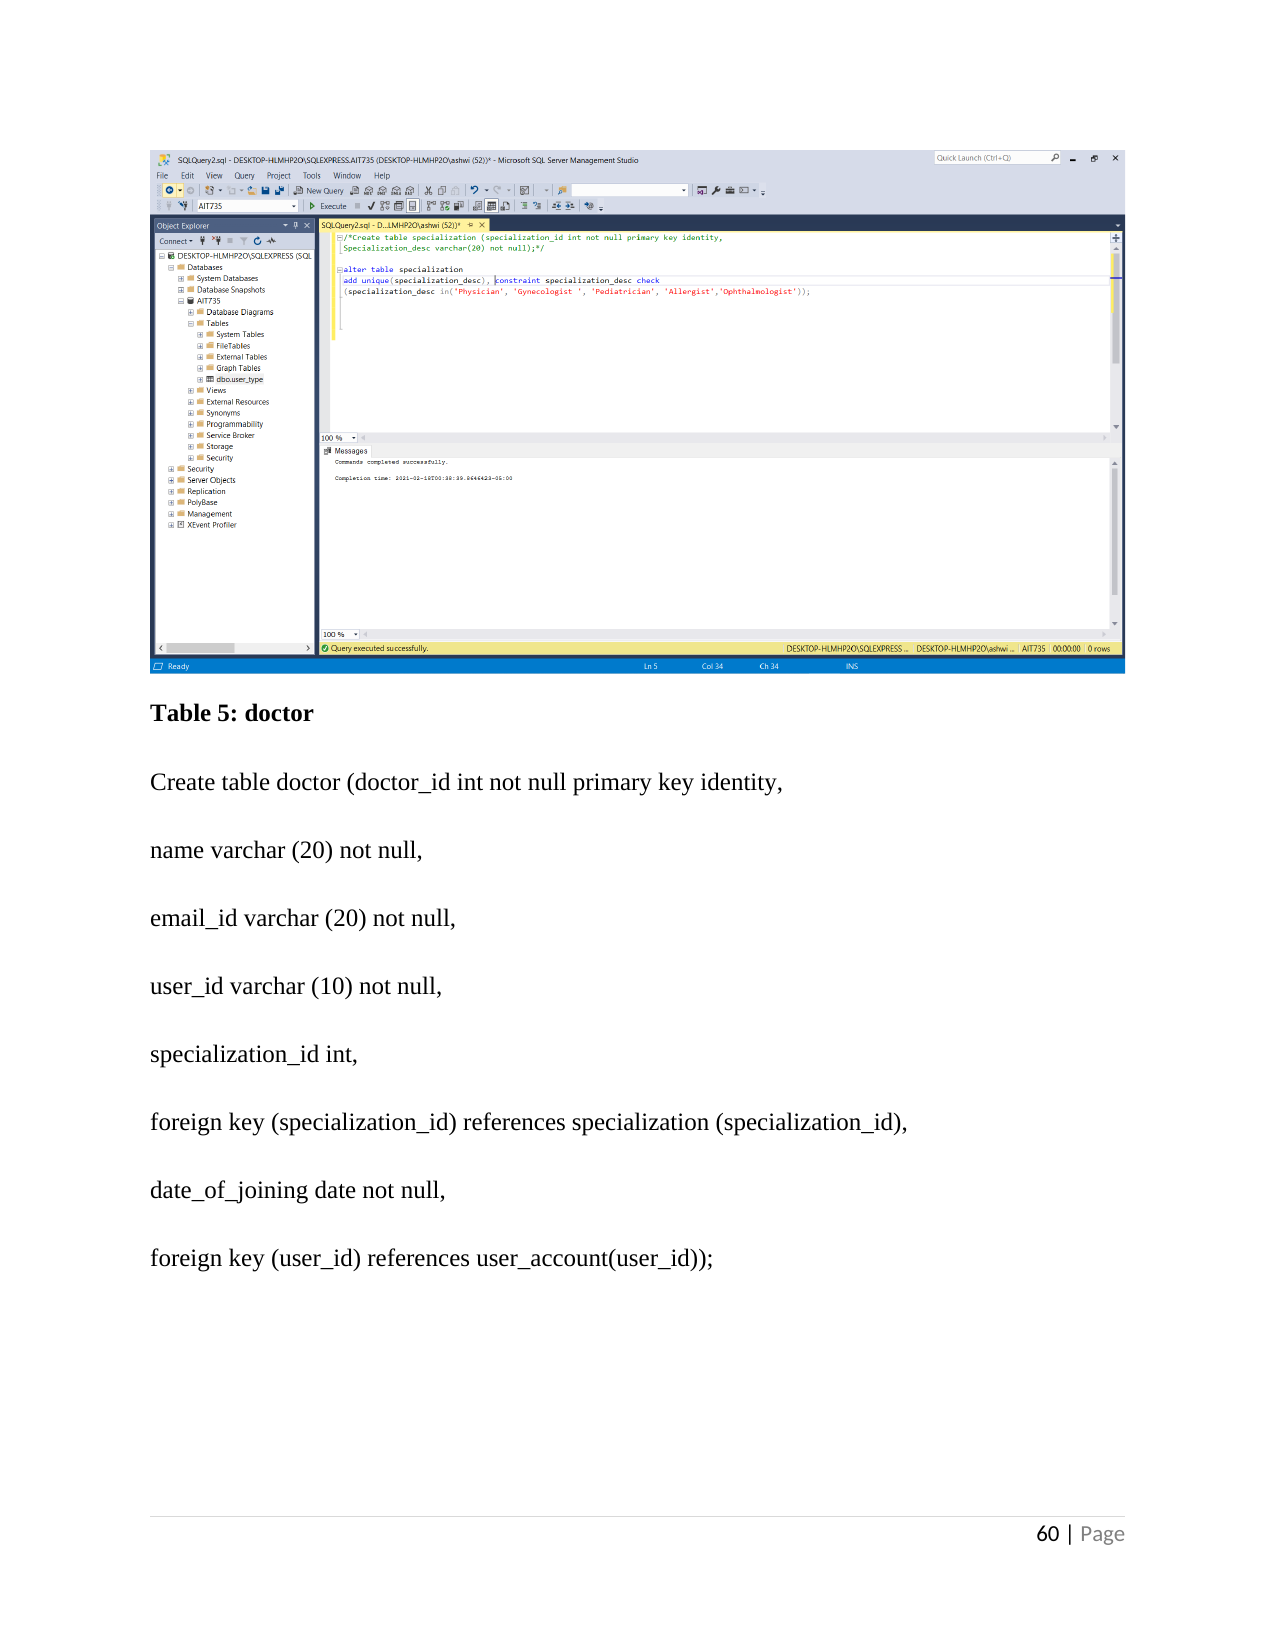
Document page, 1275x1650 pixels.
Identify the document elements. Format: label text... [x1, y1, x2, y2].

text foreign key (user_id) references user_account(user_id)); [150, 1243, 1125, 1272]
picture [150, 150, 1125, 674]
text user_id varchar (10) not null, [150, 971, 1125, 1000]
text foreign key (specialization_id) references specialization (specialization_id), [150, 1107, 1125, 1136]
text specialization_id int, [150, 1039, 1125, 1068]
text email_id varchar (20) not null, [150, 903, 1125, 932]
text date_of_joining date not null, [150, 1175, 1125, 1204]
text Table 5: doctor [150, 698, 1125, 727]
text Create table doctor (doctor_id int not null primary key identity, [150, 767, 1125, 795]
text name varchar (20) not null, [150, 835, 1125, 863]
